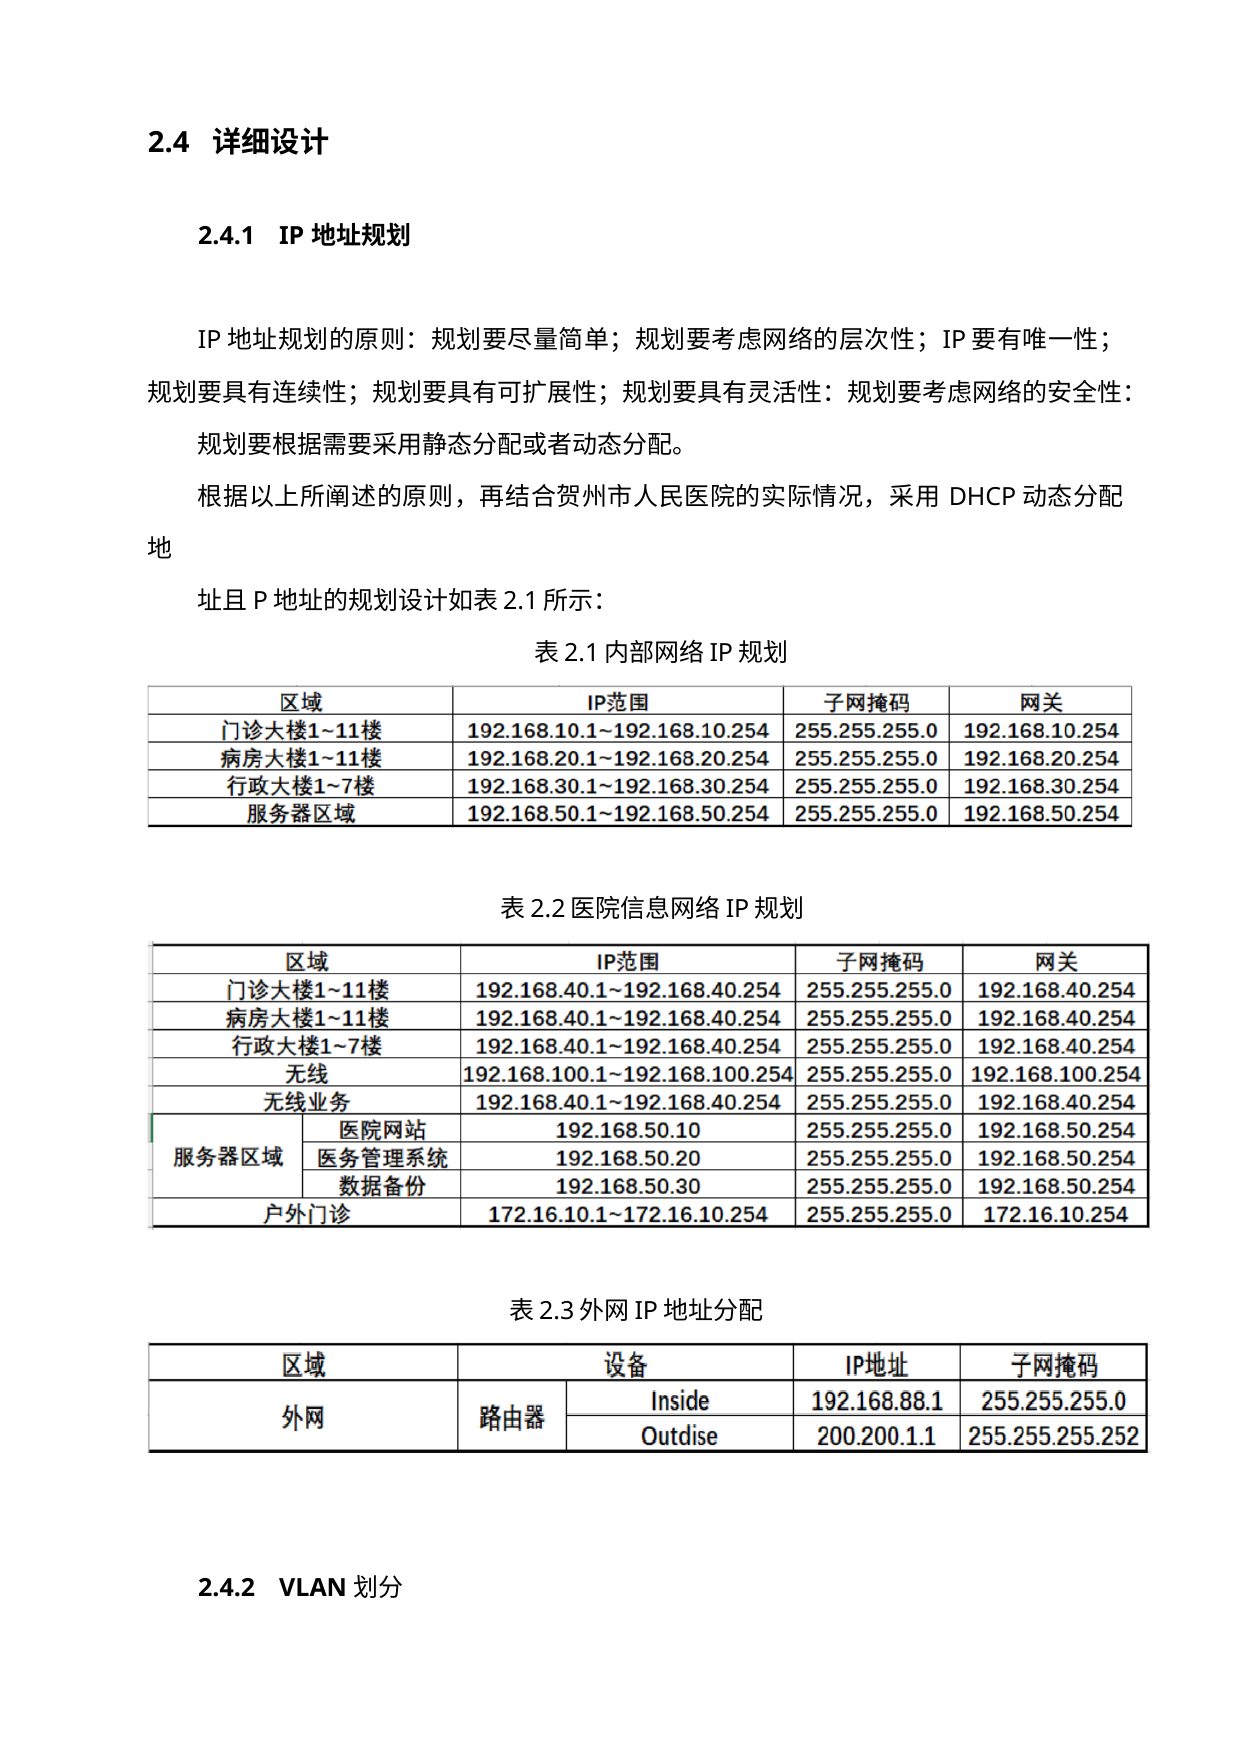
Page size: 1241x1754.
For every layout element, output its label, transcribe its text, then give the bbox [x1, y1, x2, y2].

text 2.4.1 IP 地址规划 [198, 215, 1154, 252]
text 表2.1内部网络IP规划 [148, 633, 1124, 669]
text IP地址规划的原则：规划要尽量简单；规划要考虑网络的层次性；IP要有唯一性；规划要具有连续性；规划要具有可扩展性；规划要具有灵活性：规划要考虑网络的安全性： [148, 320, 1124, 408]
text 址且P地址的规划设计如表2.1所示： [148, 581, 1124, 617]
text 2.4.2 VLAN 划分 [198, 1568, 1154, 1604]
text 表2.2医院信息网络IP规划 [148, 889, 1124, 925]
text 2.4 详细设计 [148, 118, 1154, 161]
picture [147, 1342, 1152, 1453]
text 表2.3外网IP地址分配 [148, 1290, 1124, 1327]
text 规划要根据需要采用静态分配或者动态分配。 [148, 424, 1124, 460]
picture [147, 685, 1133, 828]
picture [147, 941, 1152, 1230]
text 根据以上所阐述的原则，再结合贺州市人民医院的实际情况，采用DHCP动态分配地 [148, 476, 1124, 565]
